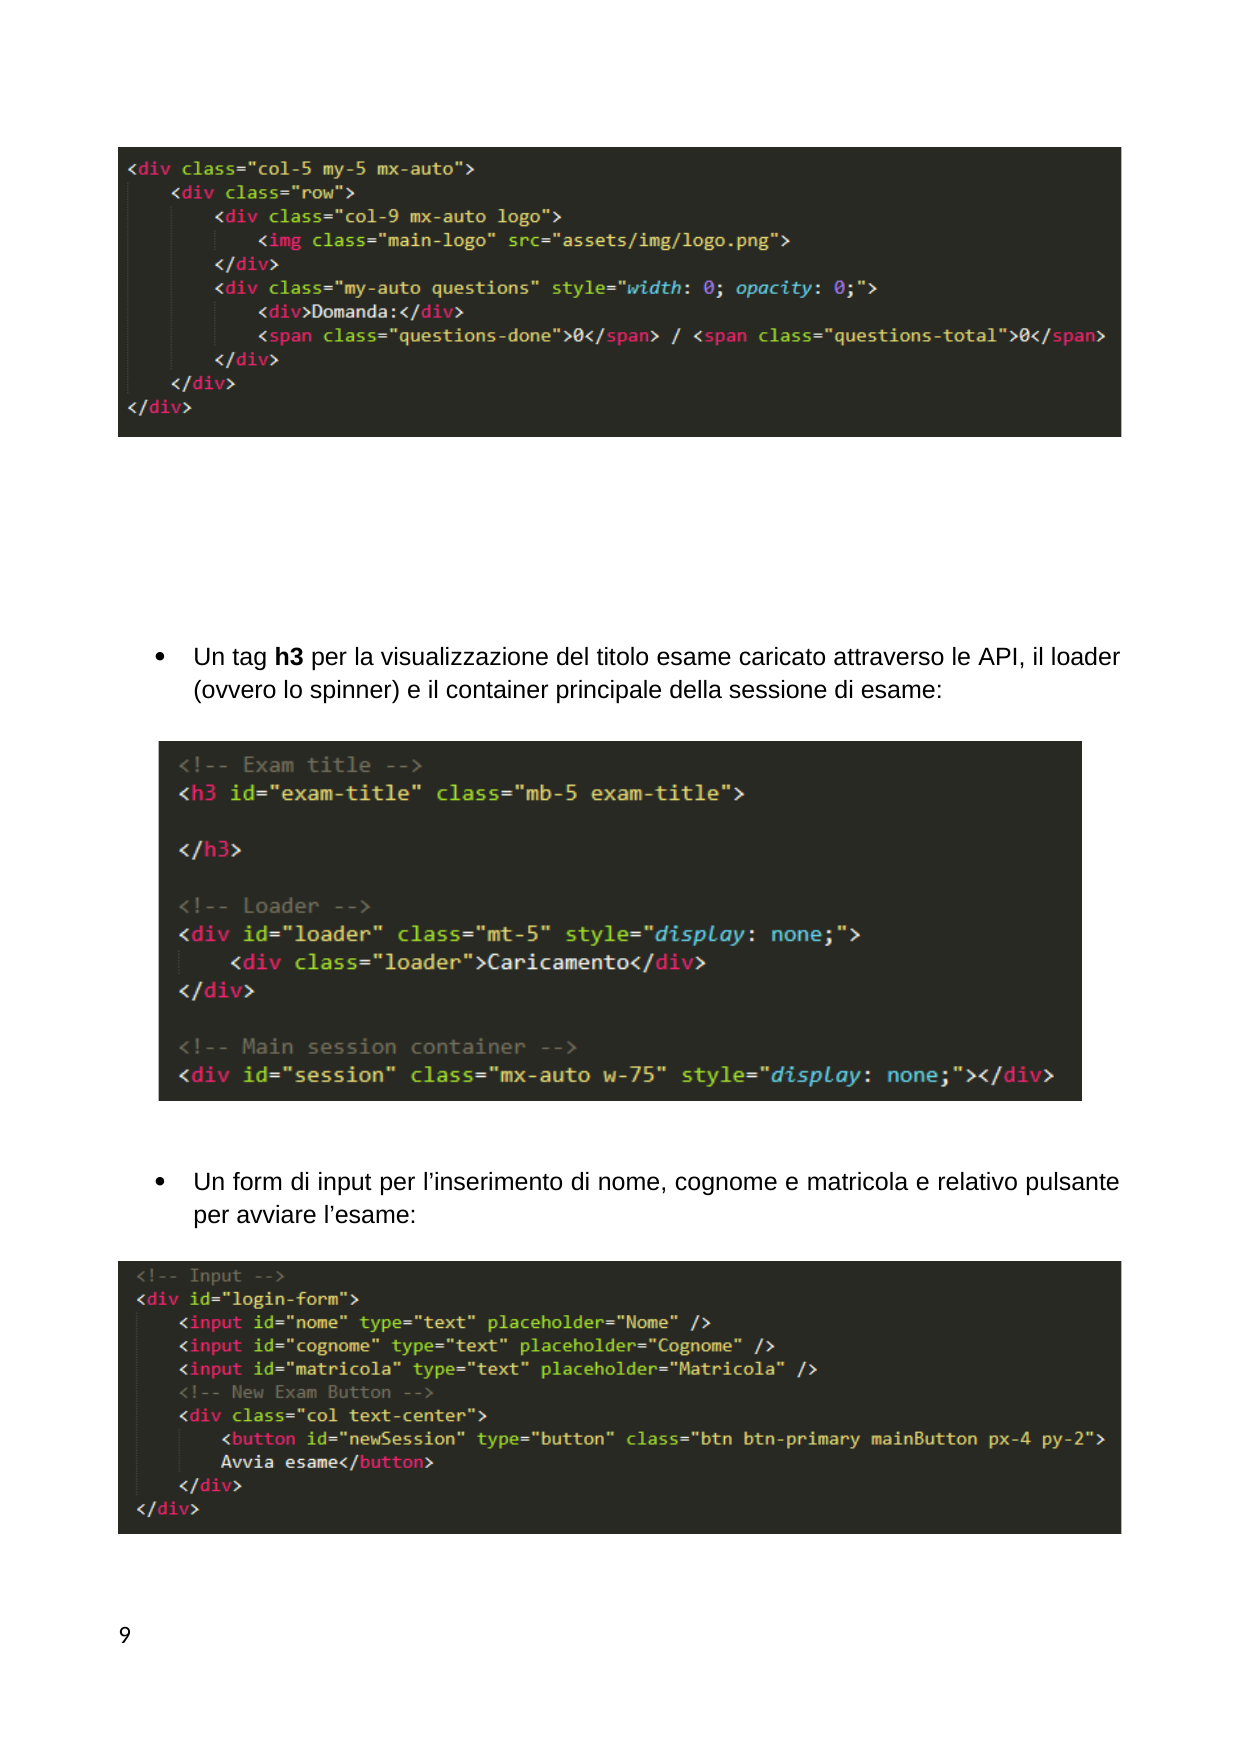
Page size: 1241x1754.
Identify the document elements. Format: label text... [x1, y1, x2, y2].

picture [118, 147, 1122, 437]
picture [118, 1261, 1122, 1534]
list Un form di input per l’inserimento di nome, cognome e matricola e relativo pulsante per avviare l’esame: [156, 1167, 1122, 1228]
list Un tag h3 per la visualizzazione del titolo esame caricato attraverso le API, il loader (ovvero lo spinner) e il container principale della sessione di esame: [156, 642, 1122, 704]
picture [158, 741, 1082, 1101]
